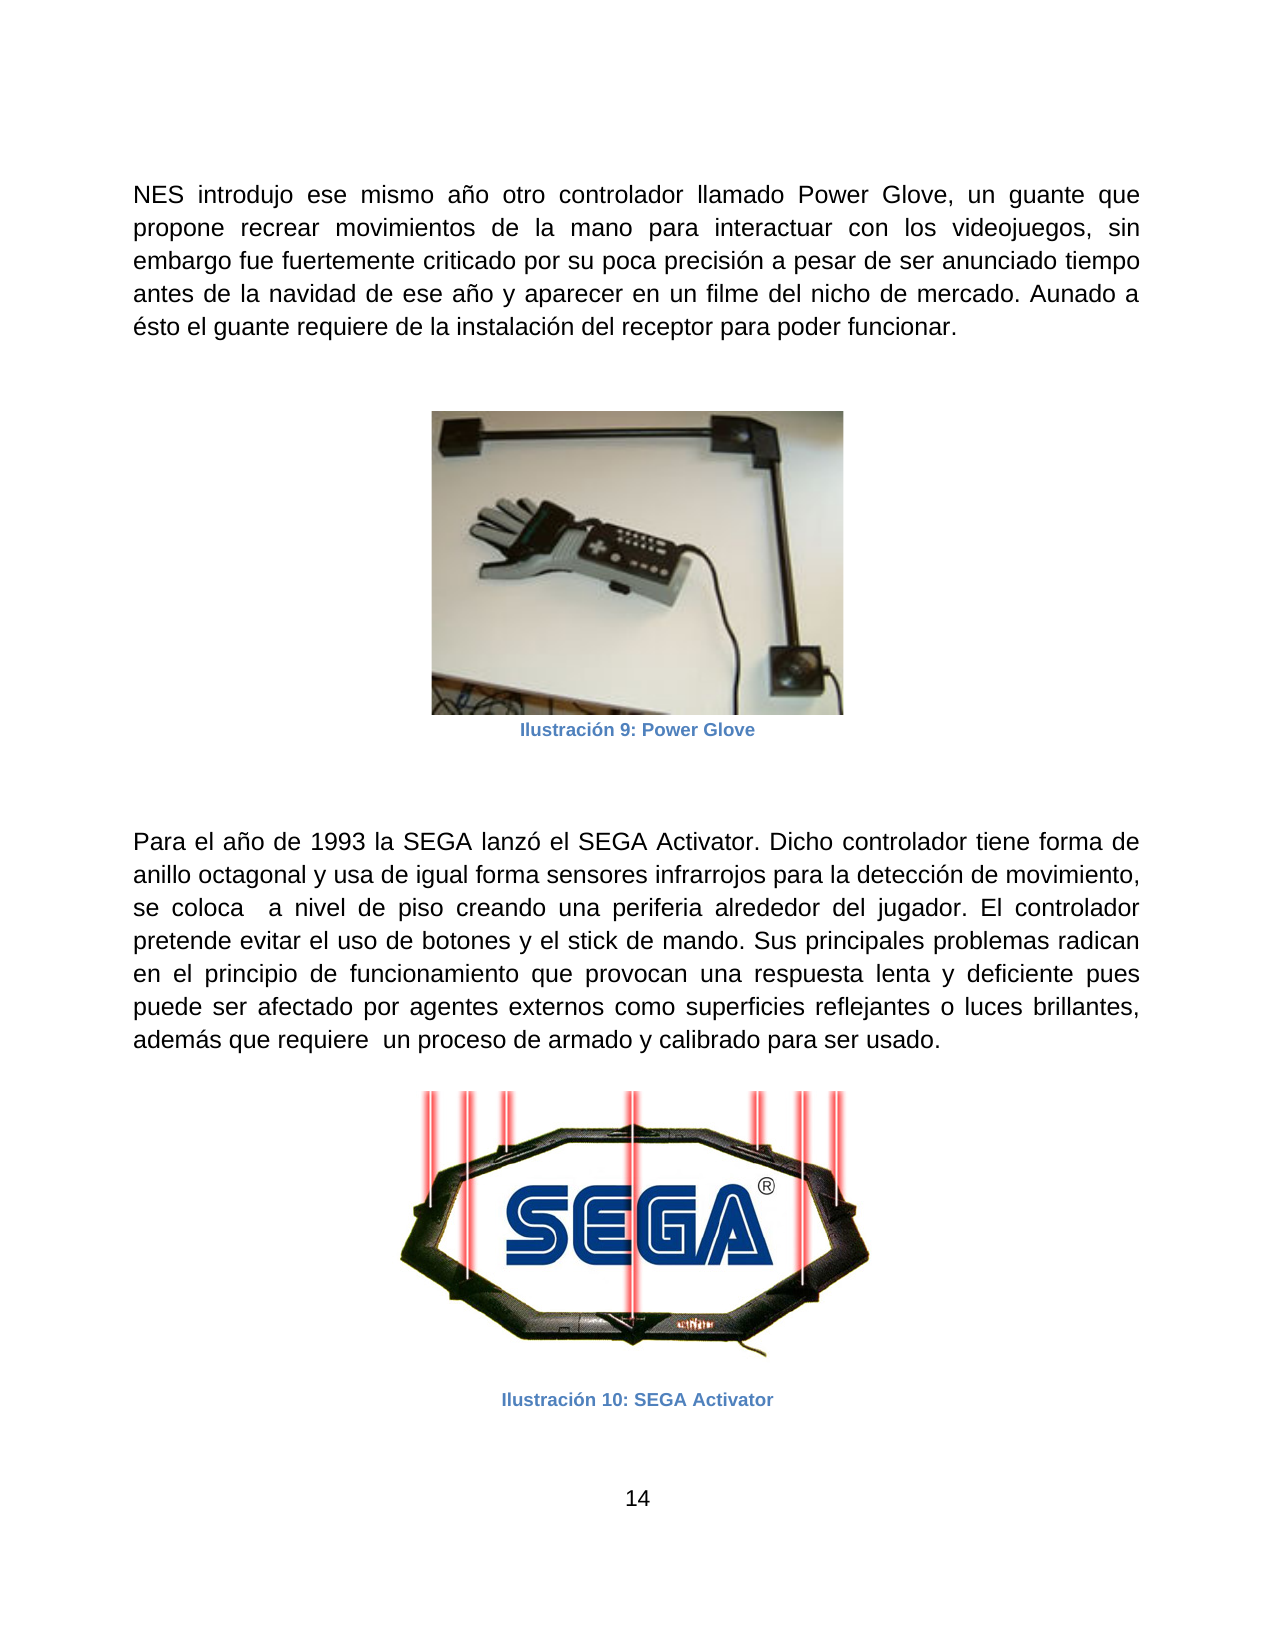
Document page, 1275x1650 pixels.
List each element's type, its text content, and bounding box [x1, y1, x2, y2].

picture [392, 1091, 883, 1386]
text Para el año de 1993 la SEGA lanzó el SEGA Activator. Dicho controlador tiene forma de anillo octagonal y usa de igual forma sensores infrarrojos para la detección de movimiento, se coloca a nivel de piso creando una periferia alrededor del jugador. El controlador pretende evitar el uso de botones y el stick de mando. Sus principales problemas radican en el principio de funcionamiento que provocan una respuesta lenta y deficiente pues puede ser afectado por agentes externos como superficies reflejantes o luces brillantes, además que requiere un proceso de armado y calibrado para ser usado. [133, 827, 1142, 1054]
text NES introdujo ese mismo año otro controlador llamado Power Glove, un guante que propone recrear movimientos de la mano para interactuar con los videojuegos, sin embargo fue fuertemente criticado por su poca precisión a pesar de ser anunciado tiempo antes de la navidad de ese año y aparecer en un filme del nicho de mercado. Aunado a ésto el guante requiere de la instalación del receptor para poder funcionar. [133, 180, 1142, 341]
picture [431, 411, 844, 715]
